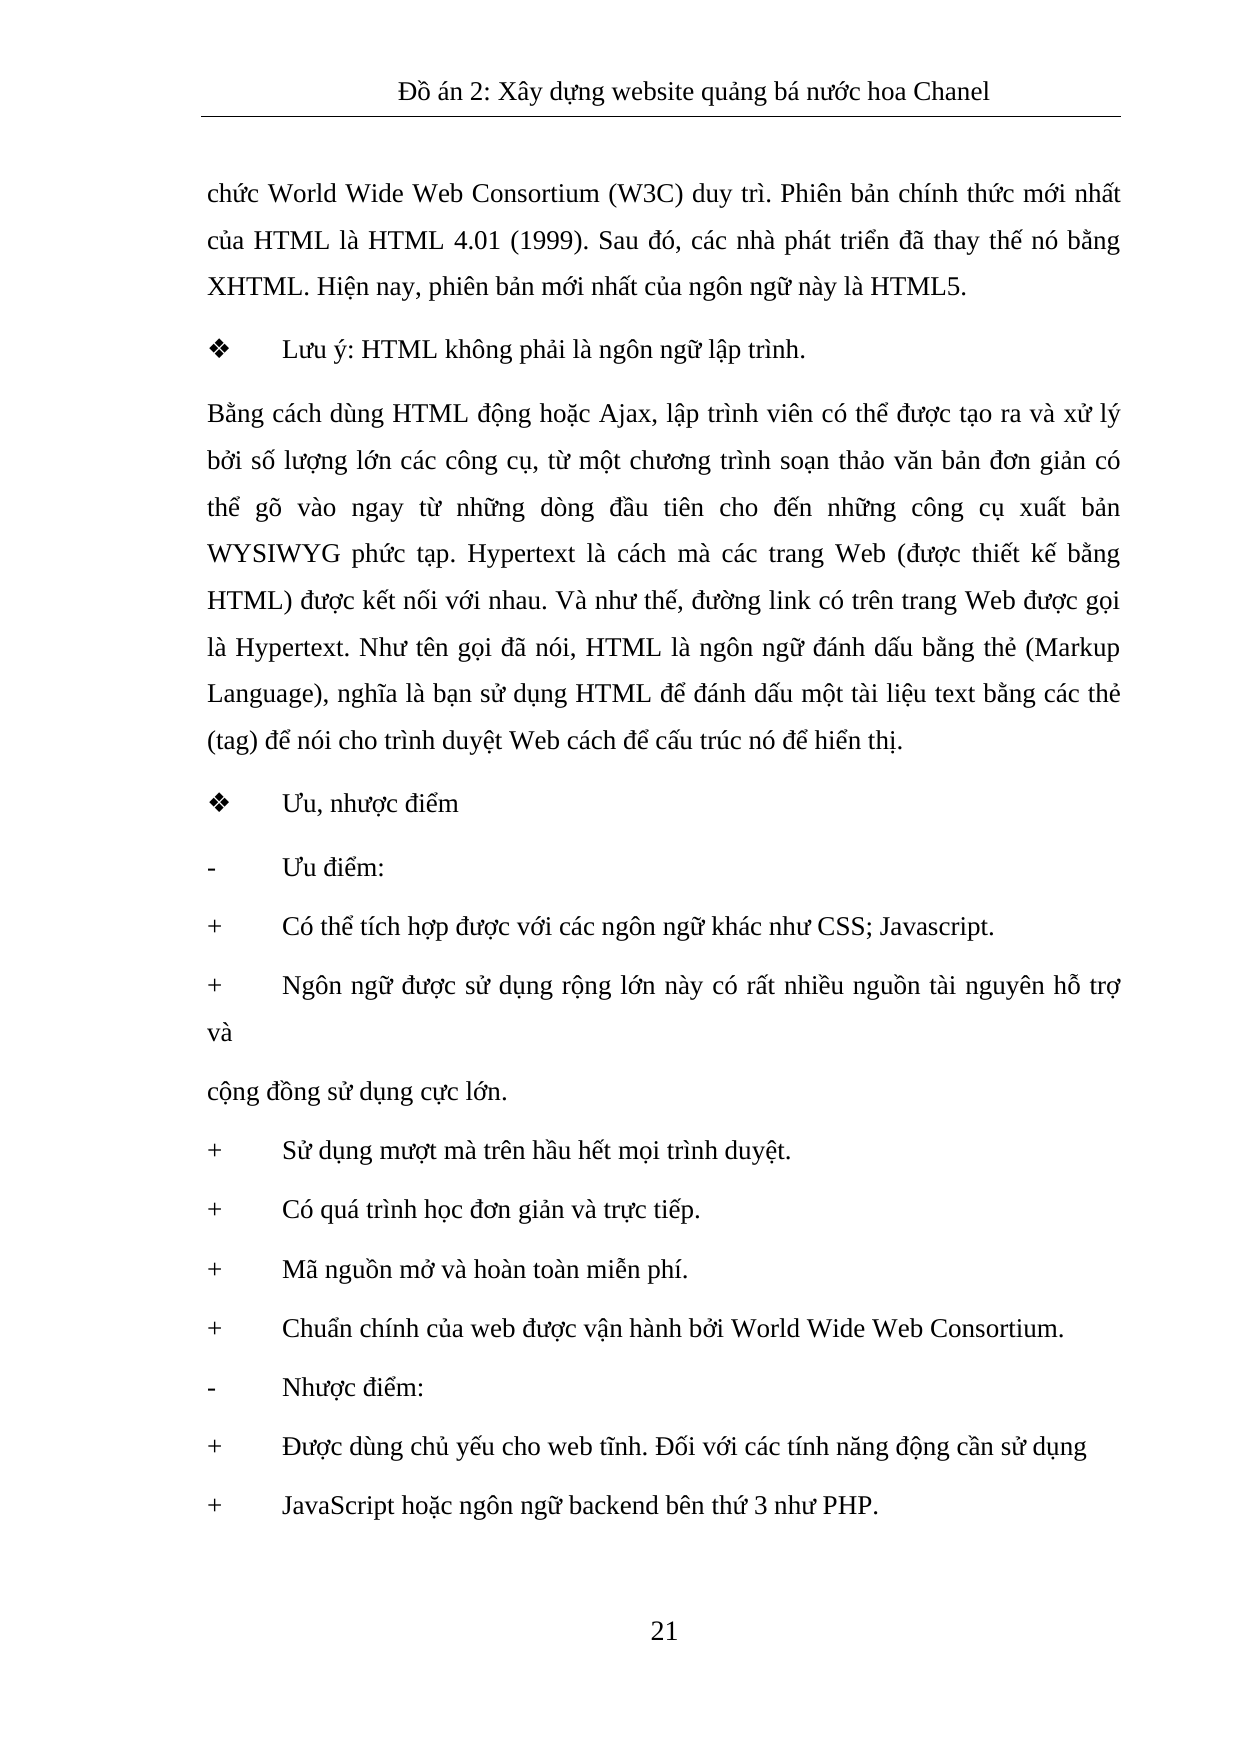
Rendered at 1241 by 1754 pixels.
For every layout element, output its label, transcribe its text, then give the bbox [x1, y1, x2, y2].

text + Mã nguồn mở và hoàn toàn miễn phí. [207, 1253, 1122, 1284]
text - Ưu điểm: [207, 851, 1122, 882]
text + Ngôn ngữ được sử dụng rộng lớn này có rất nhiều nguồn tài nguyên hỗ trợ và [207, 969, 1122, 1047]
text + Có quá trình học đơn giản và trực tiếp. [207, 1194, 1122, 1225]
text ❖ Lưu ý: HTML không phải là ngôn ngữ lập trình. [207, 330, 1122, 367]
text + Được dùng chủ yếu cho web tĩnh. Đối với các tính năng động cần sử dụng [207, 1430, 1122, 1461]
text - Nhược điểm: [207, 1371, 1122, 1402]
text + JavaScript hoặc ngôn ngữ backend bên thứ 3 như PHP. [207, 1489, 1122, 1521]
text + Chuẩn chính của web được vận hành bởi World Wide Web Consortium. [207, 1312, 1122, 1343]
text Bằng cách dùng HTML động hoặc Ajax, lập trình viên có thể được tạo ra và xử lý bởi số lượng lớn các công cụ, từ một chương trình soạn thảo văn bản đơn giản có thể gõ vào ngay từ những dòng đầu tiên cho đến những công cụ xuất bản WYSIWYG phức tạp. Hypertext là cách mà các trang Web (được thiết kế bằng HTML) được kết nối với nhau. Và như thế, đường link có trên trang Web được gọi là Hypertext. Như tên gọi đã nói, HTML là ngôn ngữ đánh dấu bằng thẻ (Markup Language), nghĩa là bạn sử dụng HTML để đánh dấu một tài liệu text bằng các thẻ (tag) để nói cho trình duyệt Web cách để cấu trúc nó để hiển thị. [207, 397, 1122, 755]
text cộng đồng sử dụng cực lớn. [207, 1075, 1122, 1106]
text + Sử dụng mượt mà trên hầu hết mọi trình duyệt. [207, 1134, 1122, 1166]
text + Có thể tích hợp được với các ngôn ngữ khác như CSS; Javascript. [207, 910, 1122, 941]
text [207, 177, 1122, 302]
text ❖ Ưu, nhược điểm [207, 783, 1122, 820]
